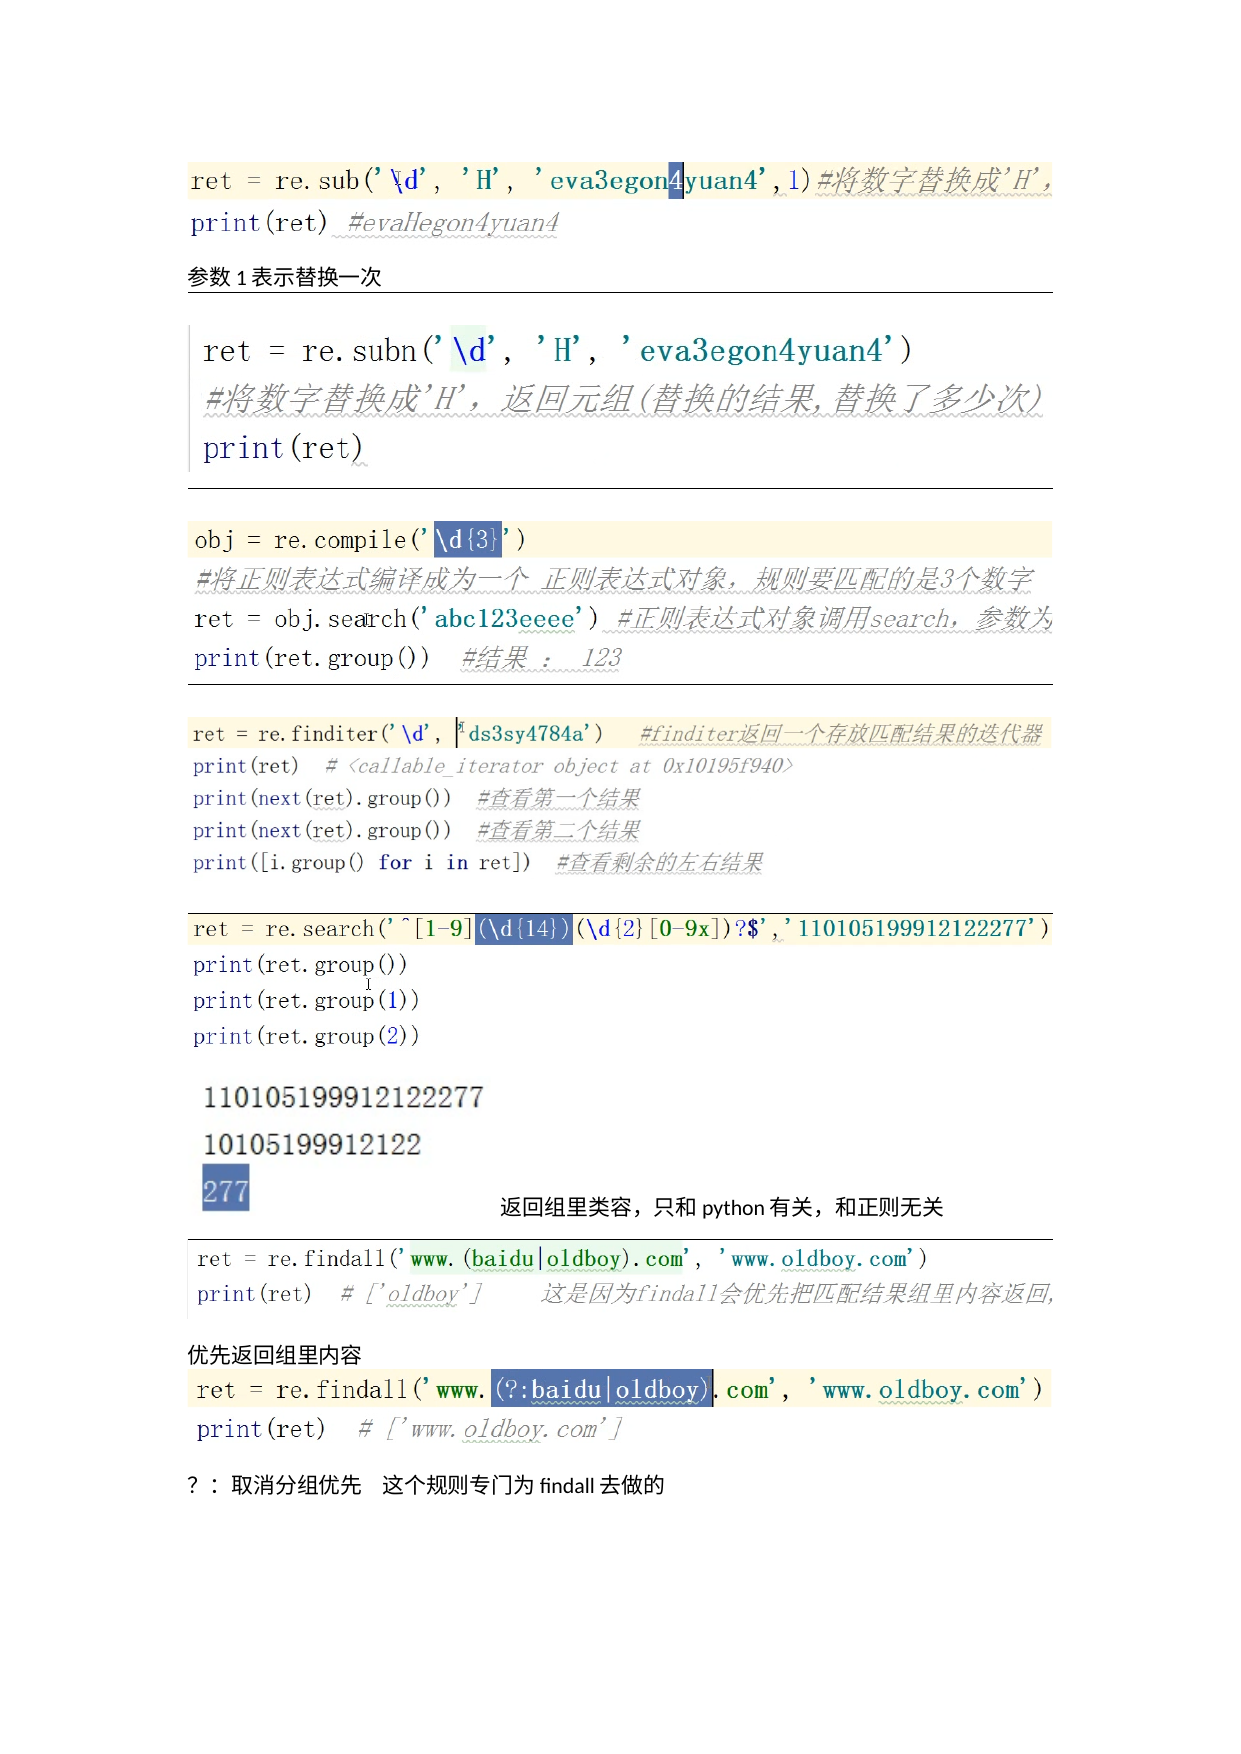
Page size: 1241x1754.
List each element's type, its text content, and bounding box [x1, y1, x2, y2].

picture [187, 1239, 1053, 1319]
text 优先返回组里内容 [187, 1337, 1053, 1370]
picture [187, 1369, 1052, 1443]
picture [187, 1076, 491, 1216]
text 参数1表示替换一次 [187, 247, 1053, 293]
picture [187, 913, 1052, 1051]
picture [187, 162, 1053, 247]
picture [187, 325, 1053, 472]
picture [187, 717, 1052, 881]
text ？：取消分组优先 这个规则专门为findall去做的 [187, 1467, 1053, 1500]
picture [187, 521, 1053, 683]
